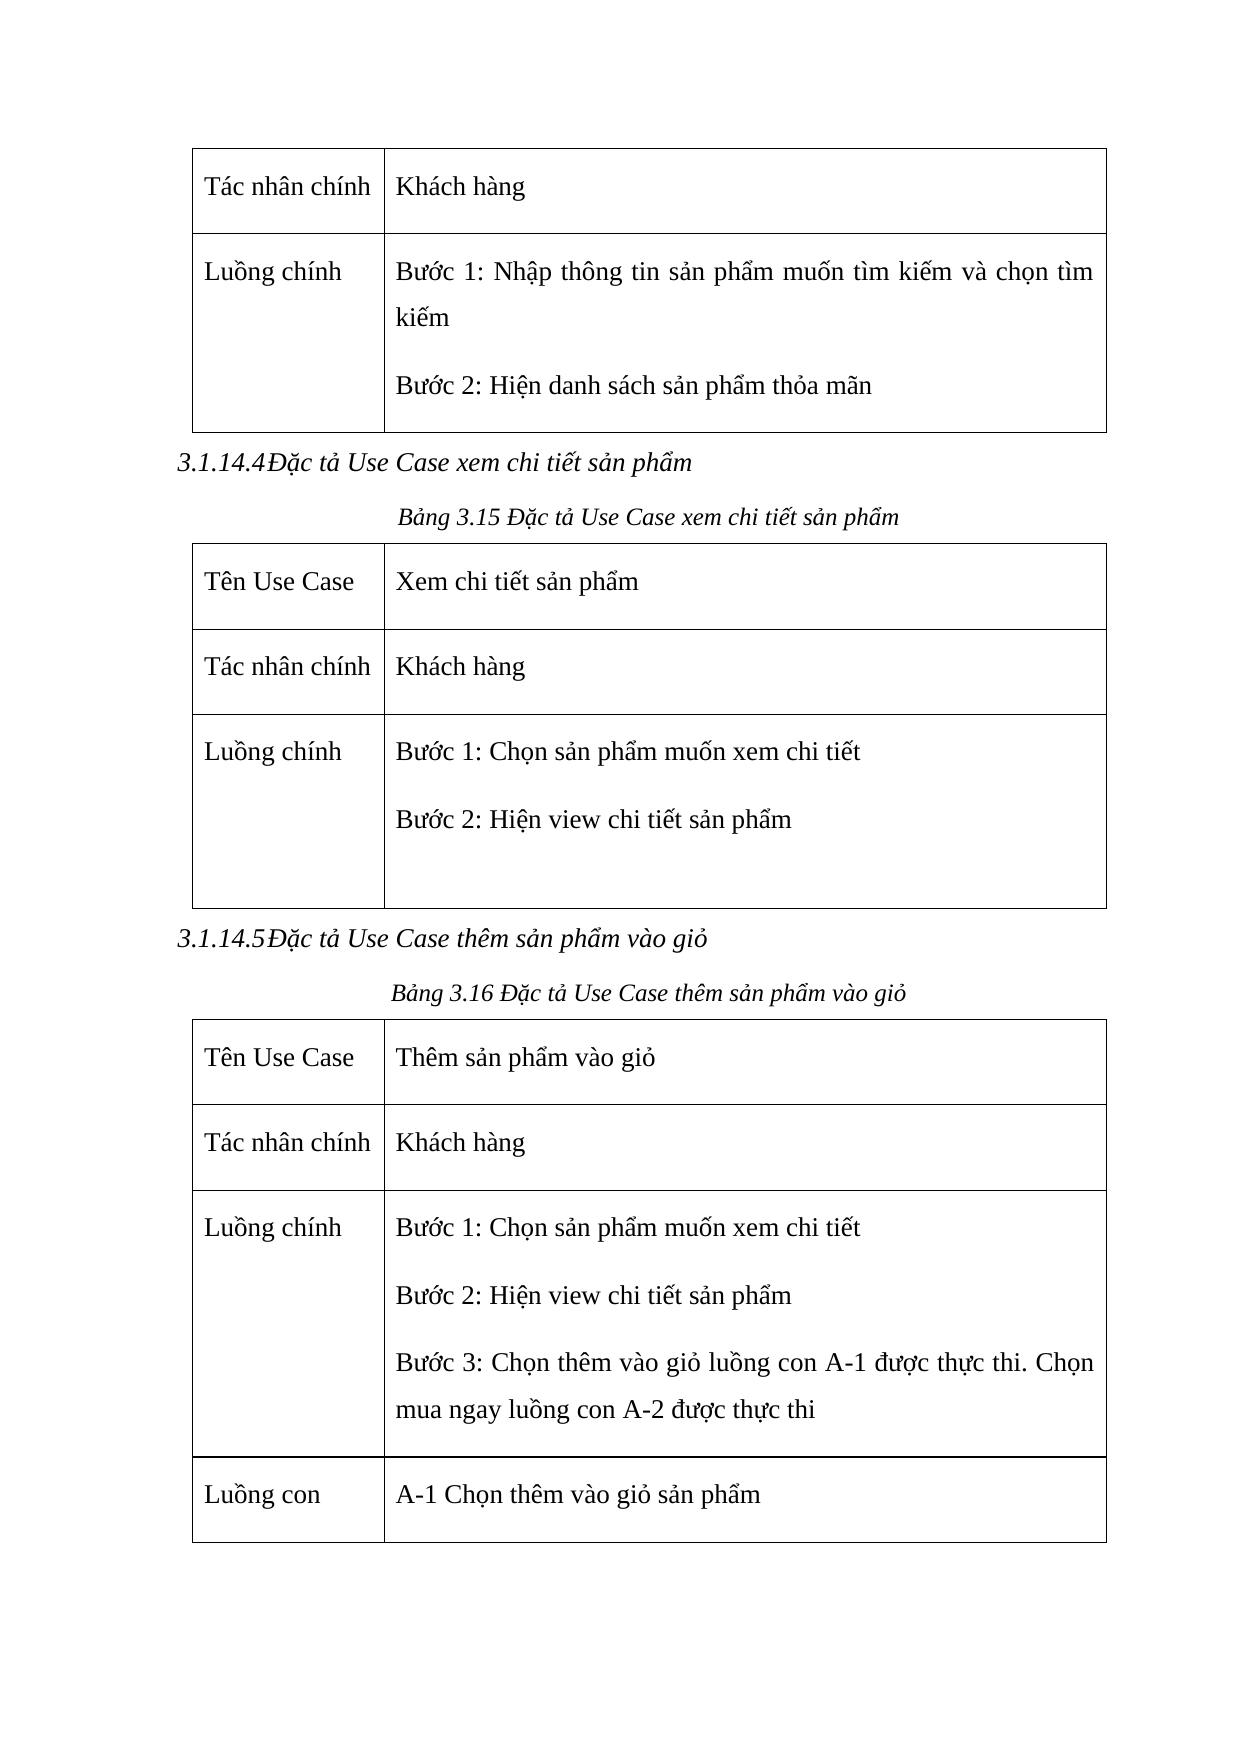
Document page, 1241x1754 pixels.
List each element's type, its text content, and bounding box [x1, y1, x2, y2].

table_cell Luồng chính [193, 715, 384, 908]
table_cell Tác nhân chính [193, 630, 384, 714]
table_cell Khách hàng [385, 630, 1106, 714]
table_cell Khách hàng [385, 149, 1106, 233]
text Bảng 3.16 Đặc tả Use Case thêm sản phẩm vào giỏ [177, 978, 1122, 1007]
table_cell Luồng chính [193, 1191, 384, 1456]
text Bảng 3.15 Đặc tả Use Case xem chi tiết sản phẩm [177, 502, 1122, 531]
table_cell Tác nhân chính [193, 1105, 384, 1189]
table_cell Tác nhân chính [193, 149, 384, 233]
subtitle Đặc tả Use Case thêm sản phẩm vào giỏ [177, 922, 1122, 953]
table_cell Luồng chính [193, 234, 384, 432]
table_cell Bước 1: Chọn sản phẩm muốn xem chi tiết Bước 2: Hiện view chi tiết sản phẩm Bước 3: Chọn thêm vào giỏ luồng con A-1 được thực thi. Chọn mua ngay luồng con A-2 được thực thi [385, 1191, 1106, 1456]
table_header Thêm sản phẩm vào giỏ [385, 1020, 1106, 1104]
table_cell Luồng con [193, 1458, 384, 1542]
table_cell Bước 1: Chọn sản phẩm muốn xem chi tiết Bước 2: Hiện view chi tiết sản phẩm [385, 715, 1106, 908]
table_cell Khách hàng [385, 1105, 1106, 1189]
subtitle Đặc tả Use Case xem chi tiết sản phẩm [177, 446, 1122, 477]
table_header Tên Use Case [193, 544, 384, 628]
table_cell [385, 1458, 1106, 1542]
table_cell Bước 1: Nhập thông tin sản phẩm muốn tìm kiếm và chọn tìm kiếm Bước 2: Hiện danh sách sản phẩm thỏa mãn [385, 234, 1106, 432]
table_header Xem chi tiết sản phẩm [385, 544, 1106, 628]
table_header Tên Use Case [193, 1020, 384, 1104]
